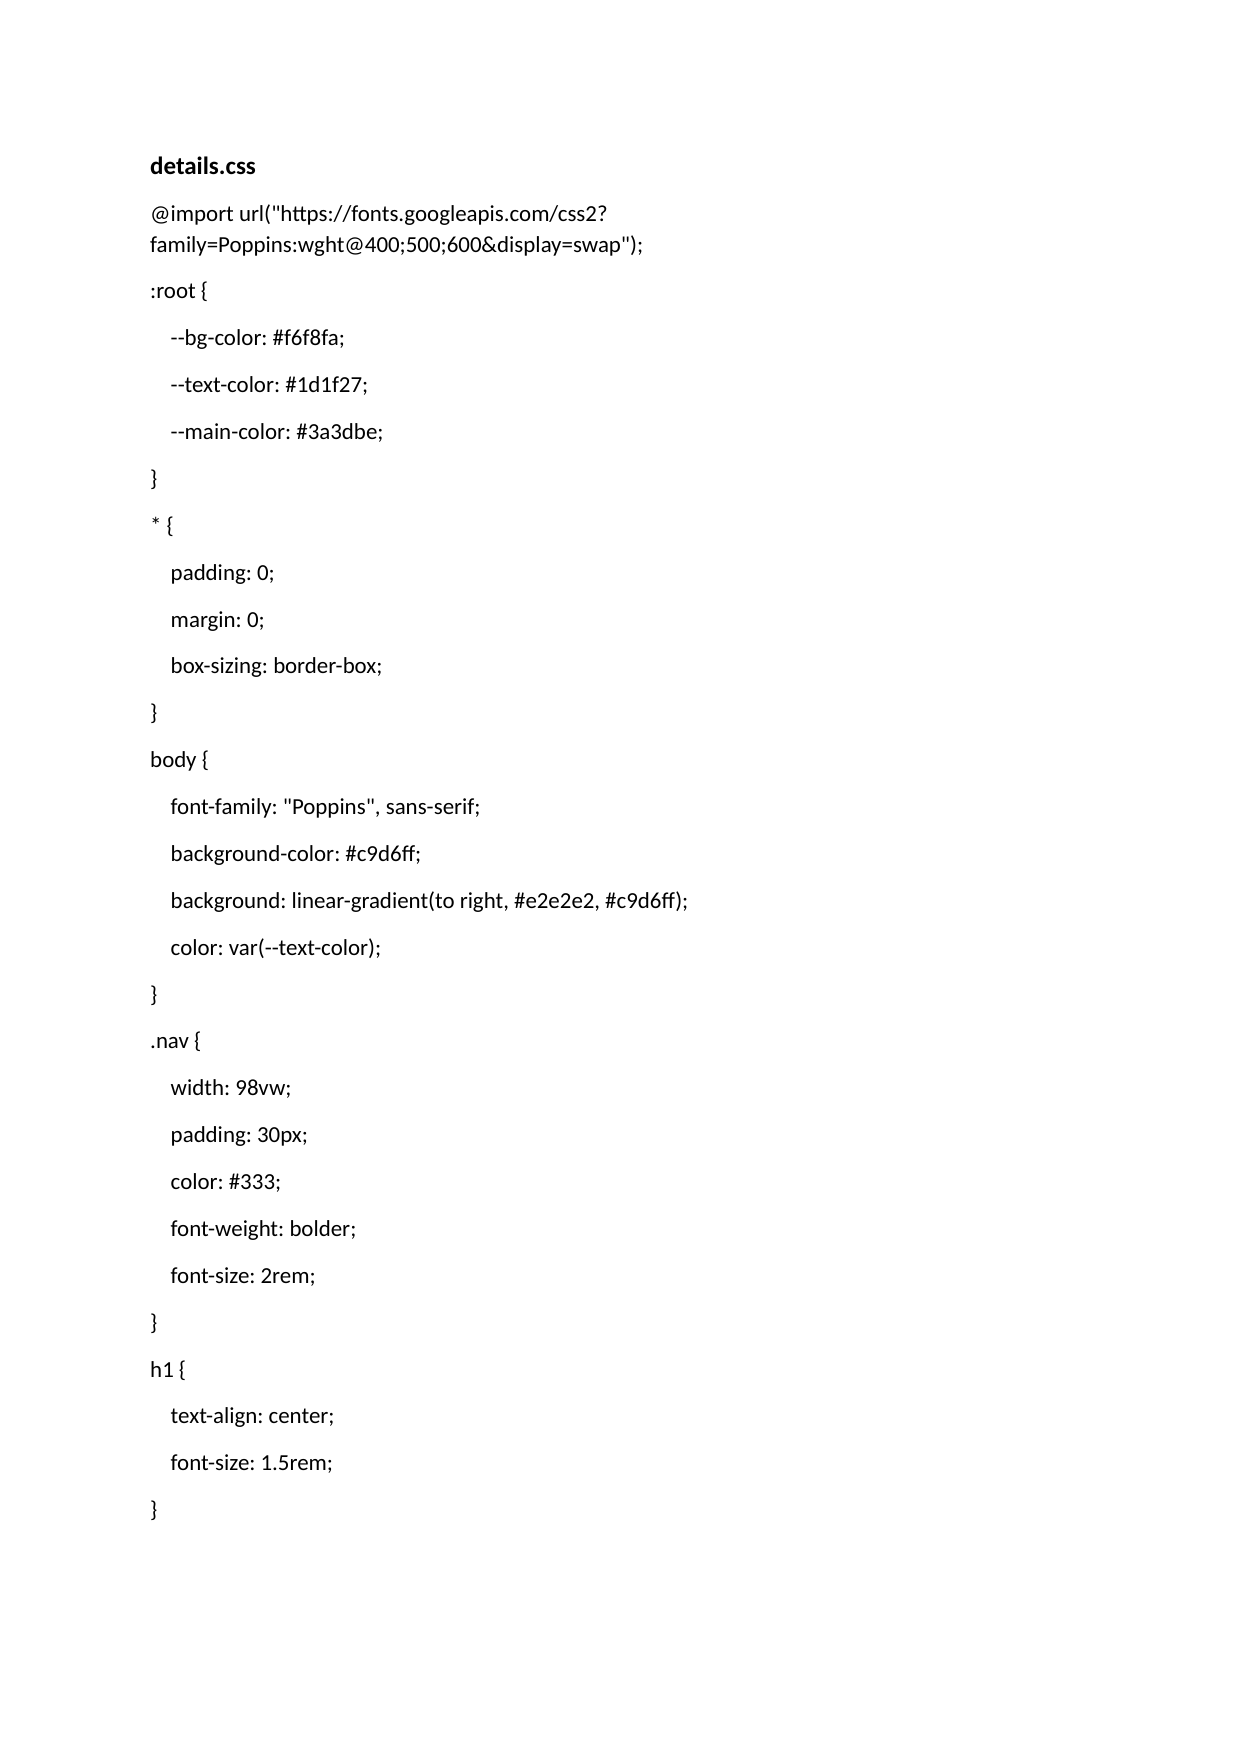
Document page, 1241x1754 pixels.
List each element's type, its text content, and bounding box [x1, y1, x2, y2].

text box-sizing: border-box; [150, 652, 1090, 680]
text @import url("https://fonts.googleapis.com/css2?family=Poppins:wght@400;500;600&display=swap"); [150, 199, 1090, 258]
text * { [150, 511, 1090, 539]
text } [150, 1308, 1090, 1336]
text } [150, 1495, 1090, 1523]
text padding: 0; [150, 558, 1090, 586]
text } [150, 980, 1090, 1008]
text --main-color: #3a3dbe; [150, 417, 1090, 445]
text padding: 30px; [150, 1120, 1090, 1148]
text font-weight: bolder; [150, 1214, 1090, 1242]
text text-align: center; [150, 1402, 1090, 1430]
text margin: 0; [150, 605, 1090, 633]
text } [150, 698, 1090, 727]
text body { [150, 745, 1090, 773]
text background: linear-gradient(to right, #e2e2e2, #c9d6ff); [150, 886, 1090, 914]
text .nav { [150, 1027, 1090, 1055]
text h1 { [150, 1355, 1090, 1383]
text :root { [150, 277, 1090, 305]
text details.css [150, 150, 1090, 181]
text font-size: 1.5rem; [150, 1448, 1090, 1477]
text } [150, 464, 1090, 492]
text font-size: 2rem; [150, 1261, 1090, 1289]
text font-family: "Poppins", sans-serif; [150, 792, 1090, 820]
text --bg-color: #f6f8fa; [150, 323, 1090, 352]
text background-color: #c9d6ff; [150, 839, 1090, 867]
text color: #333; [150, 1167, 1090, 1195]
text --text-color: #1d1f27; [150, 370, 1090, 398]
text width: 98vw; [150, 1073, 1090, 1102]
text color: var(--text-color); [150, 933, 1090, 961]
